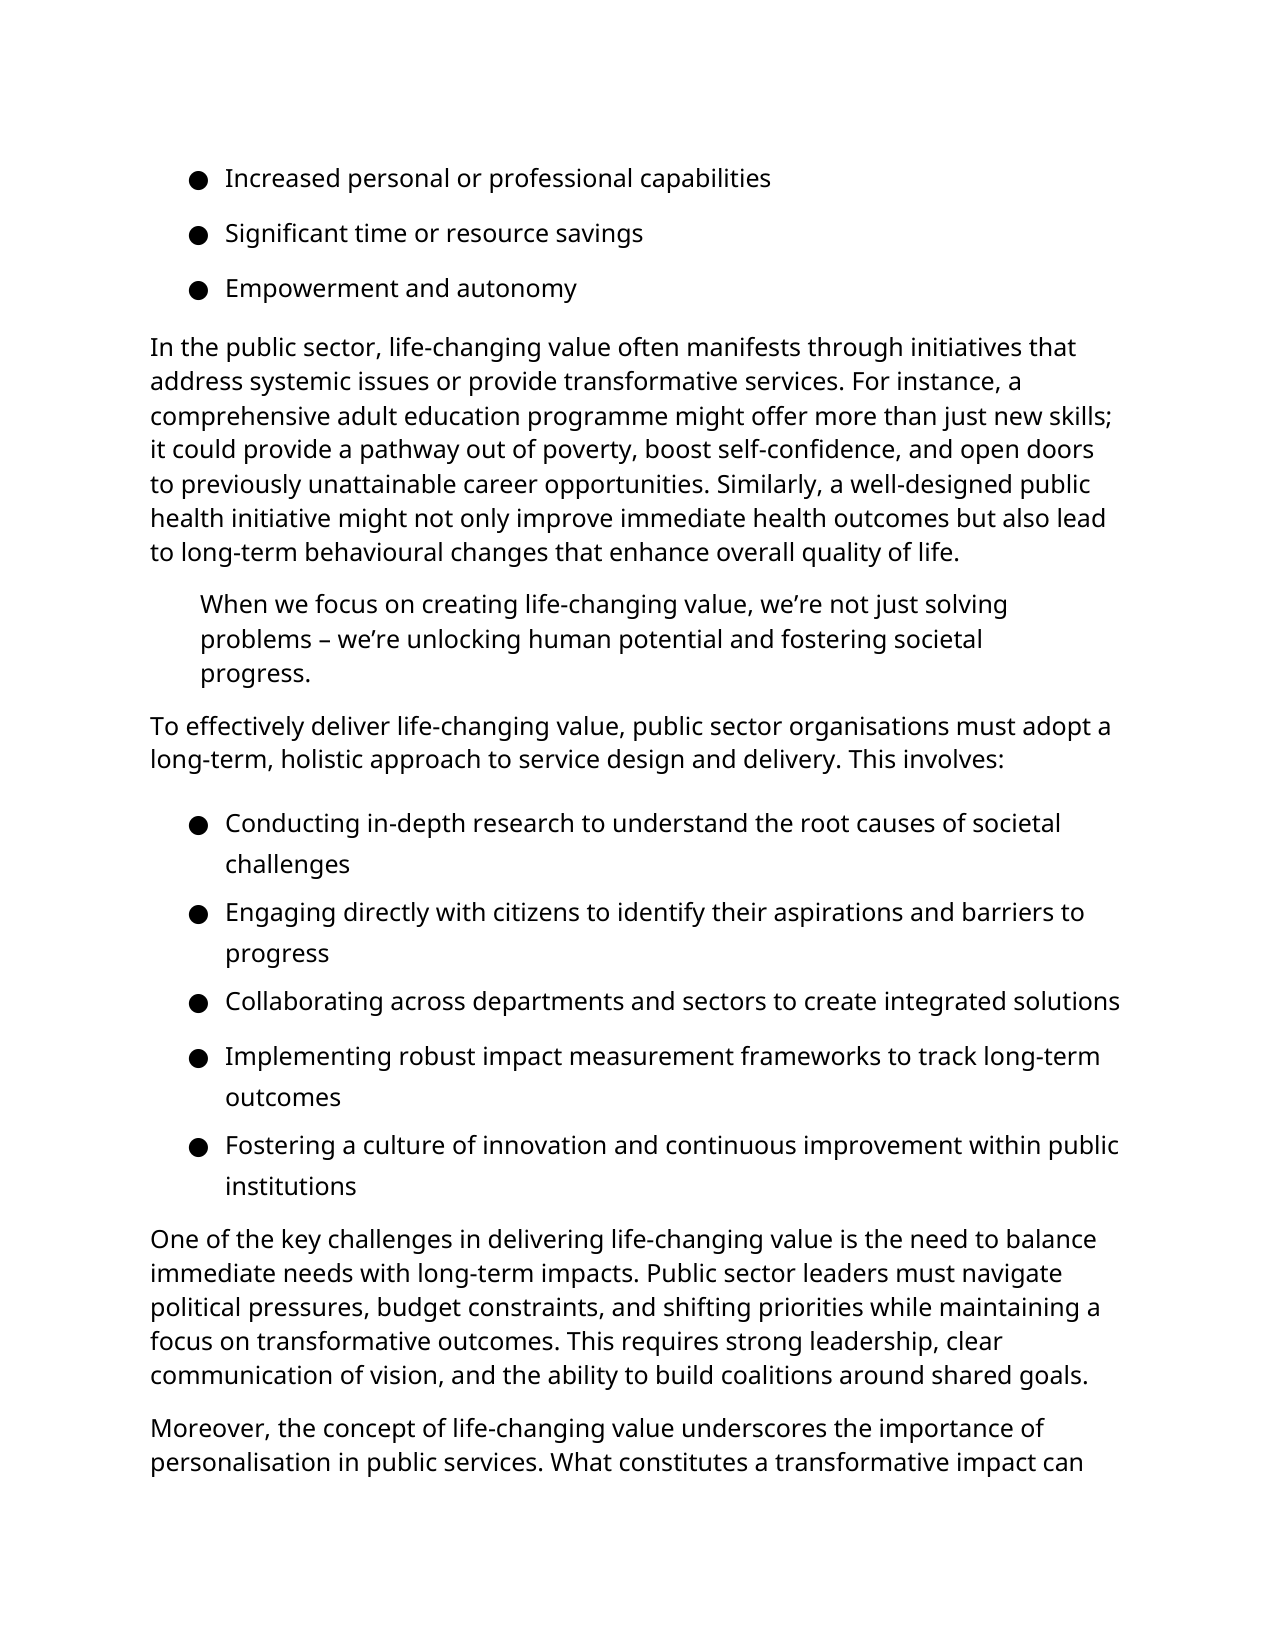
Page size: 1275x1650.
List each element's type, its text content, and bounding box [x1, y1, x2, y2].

list Conducting in-depth research to understand the root causes of societal challenges [187, 795, 1125, 880]
list Increased personal or professional capabilities [187, 150, 1125, 201]
text To effectively deliver life-changing value, public sector organisations must adopt a long-term, holistic approach to service design and delivery. This involves: [150, 708, 1125, 776]
text In the public sector, life-changing value often manifests through initiatives that address systemic issues or provide transformative services. For instance, a comprehensive adult education programme might offer more than just new skills; it could provide a pathway out of poverty, boost self-confidence, and open doors to previously unattainable career opportunities. Similarly, a well-designed public health initiative might not only improve immediate health outcomes but also lead to long-term behavioural changes that enhance overall quality of life. [150, 330, 1125, 568]
list Significant time or resource savings [187, 205, 1125, 256]
text When we focus on creating life-changing value, we’re not just solving problems – we’re unlocking human potential and fostering societal progress. [200, 587, 1075, 689]
list Fostering a culture of innovation and continuous improvement within public institutions [187, 1117, 1125, 1202]
list Engaging directly with citizens to identify their aspirations and barriers to progress [187, 884, 1125, 969]
text One of the key challenges in delivering life-changing value is the need to balance immediate needs with long-term impacts. Public sector leaders must navigate political pressures, budget constraints, and shifting priorities while maintaining a focus on transformative outcomes. This requires strong leadership, clear communication of vision, and the ability to build coalitions around shared goals. [150, 1221, 1125, 1392]
list Implementing robust impact measurement frameworks to track long-term outcomes [187, 1028, 1125, 1113]
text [150, 1410, 1125, 1478]
list Empowerment and autonomy [187, 260, 1125, 311]
list Collaborating across departments and sectors to create integrated solutions [187, 973, 1125, 1024]
